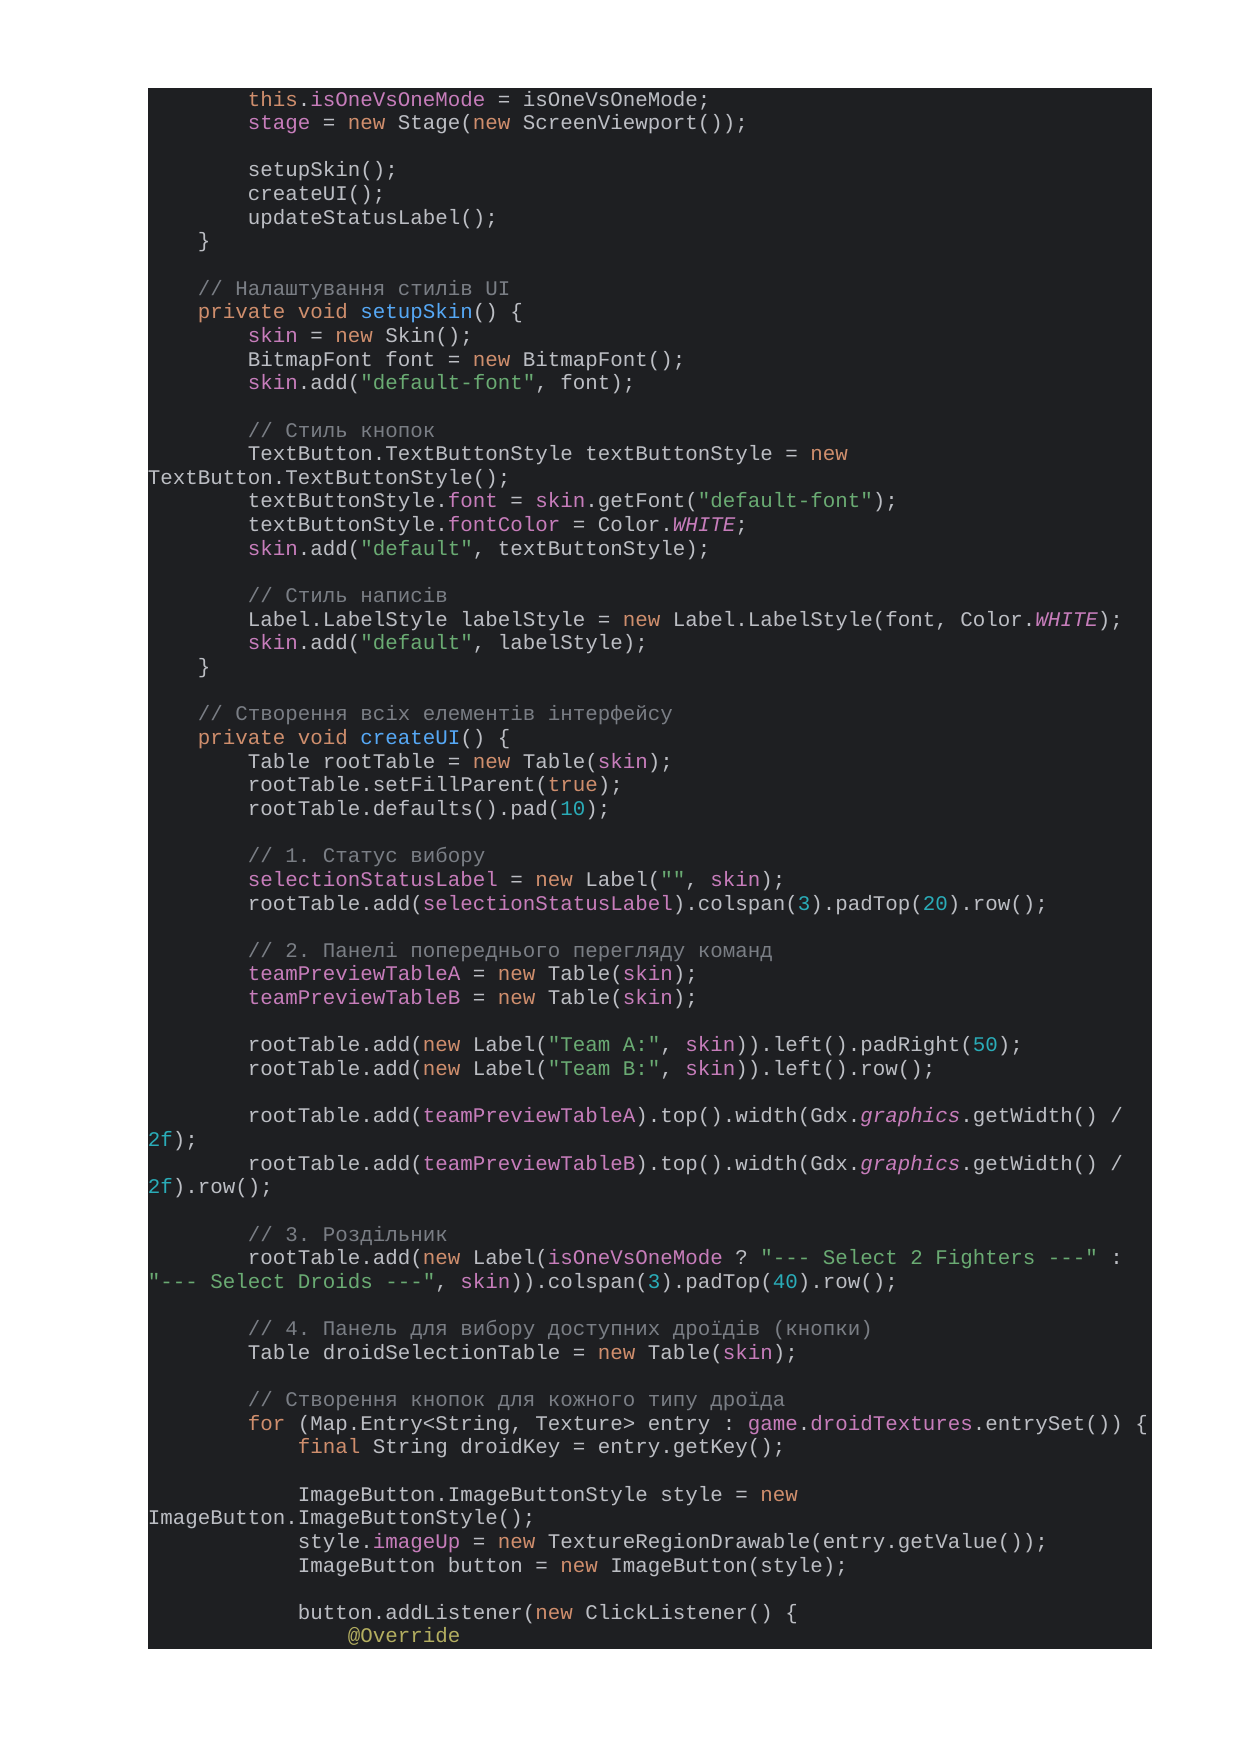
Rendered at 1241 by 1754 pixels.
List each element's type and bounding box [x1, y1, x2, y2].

text [148, 88, 1152, 1649]
